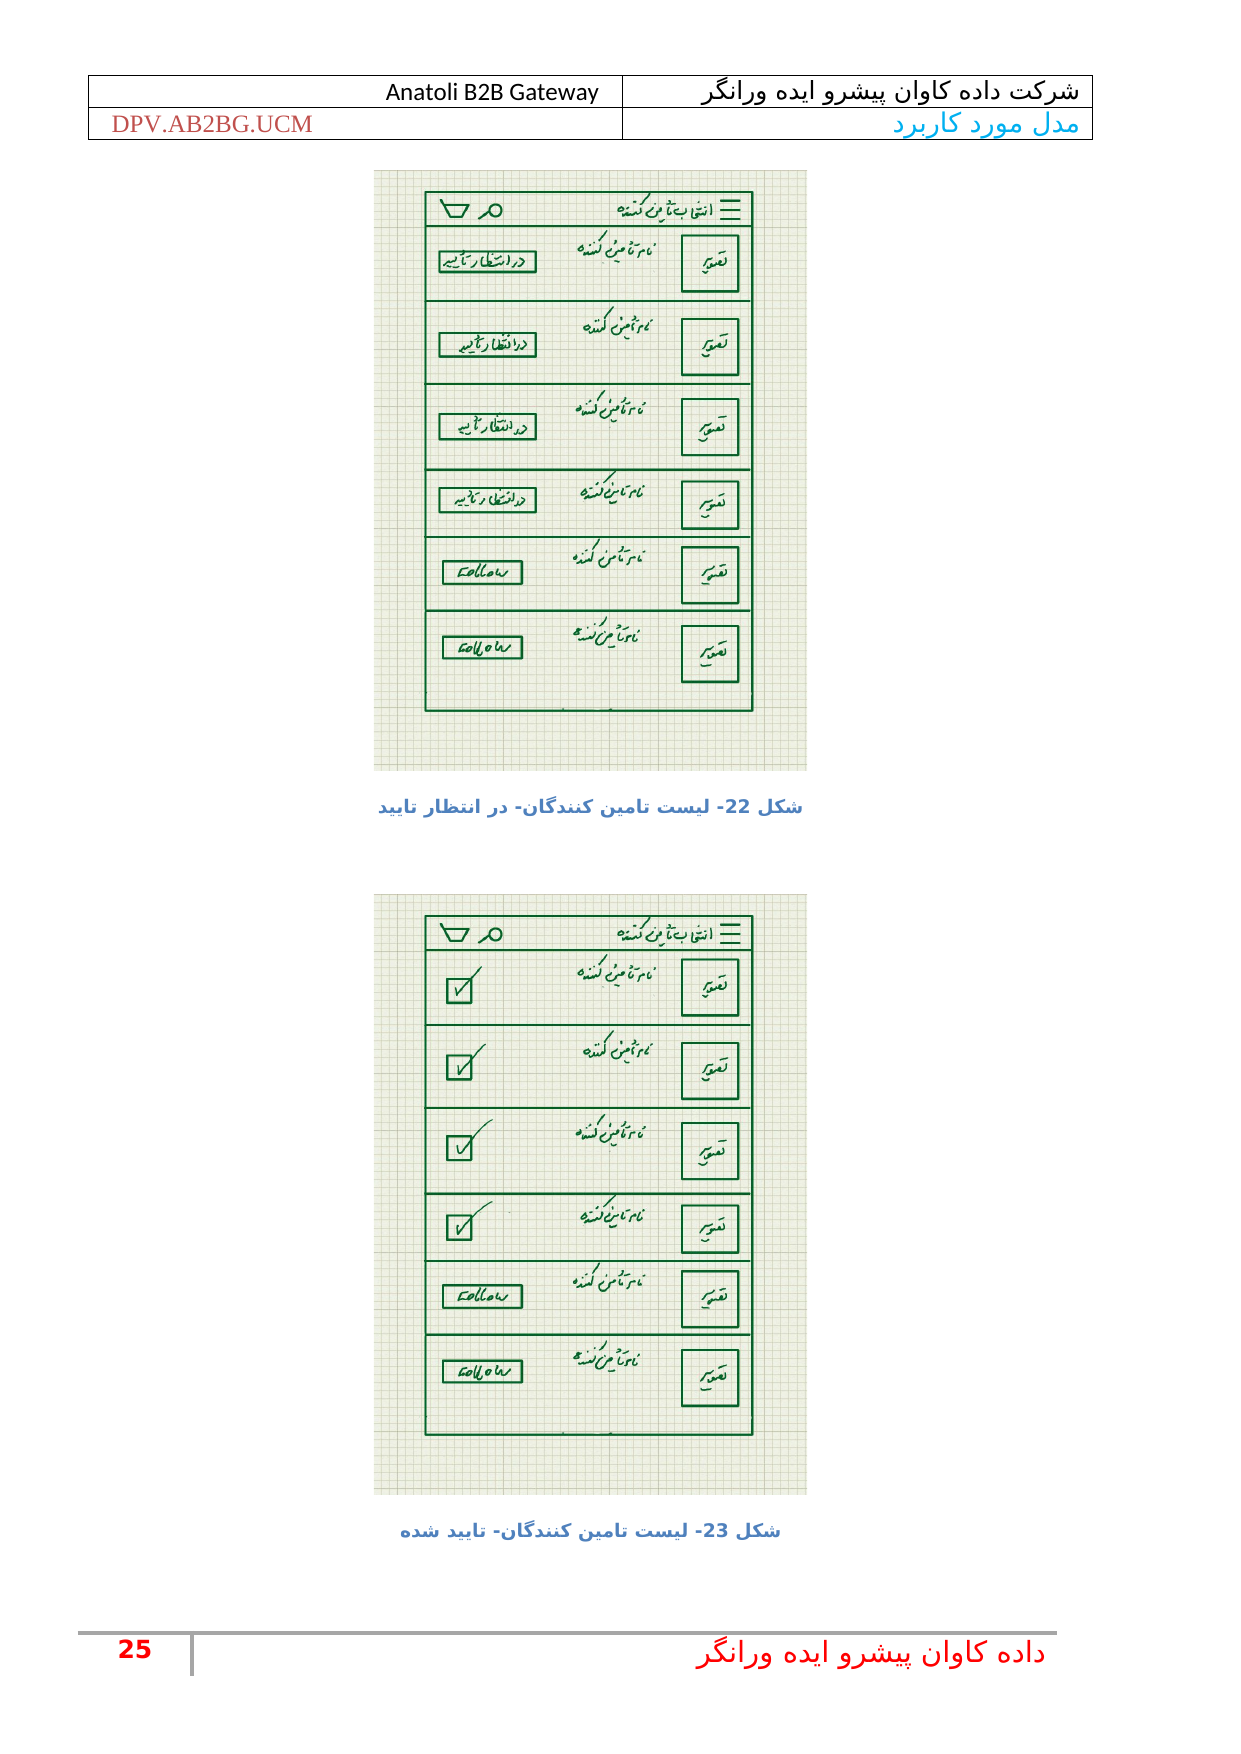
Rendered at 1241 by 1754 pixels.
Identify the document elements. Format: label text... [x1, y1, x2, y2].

text شکل 23- لیست تامین کنندگان- تایید شده [89, 1520, 1092, 1542]
text شکل 22- لیست تامین کنندگان- در انتظار تایید [89, 796, 1092, 818]
picture [373, 894, 808, 1495]
picture [373, 170, 808, 771]
